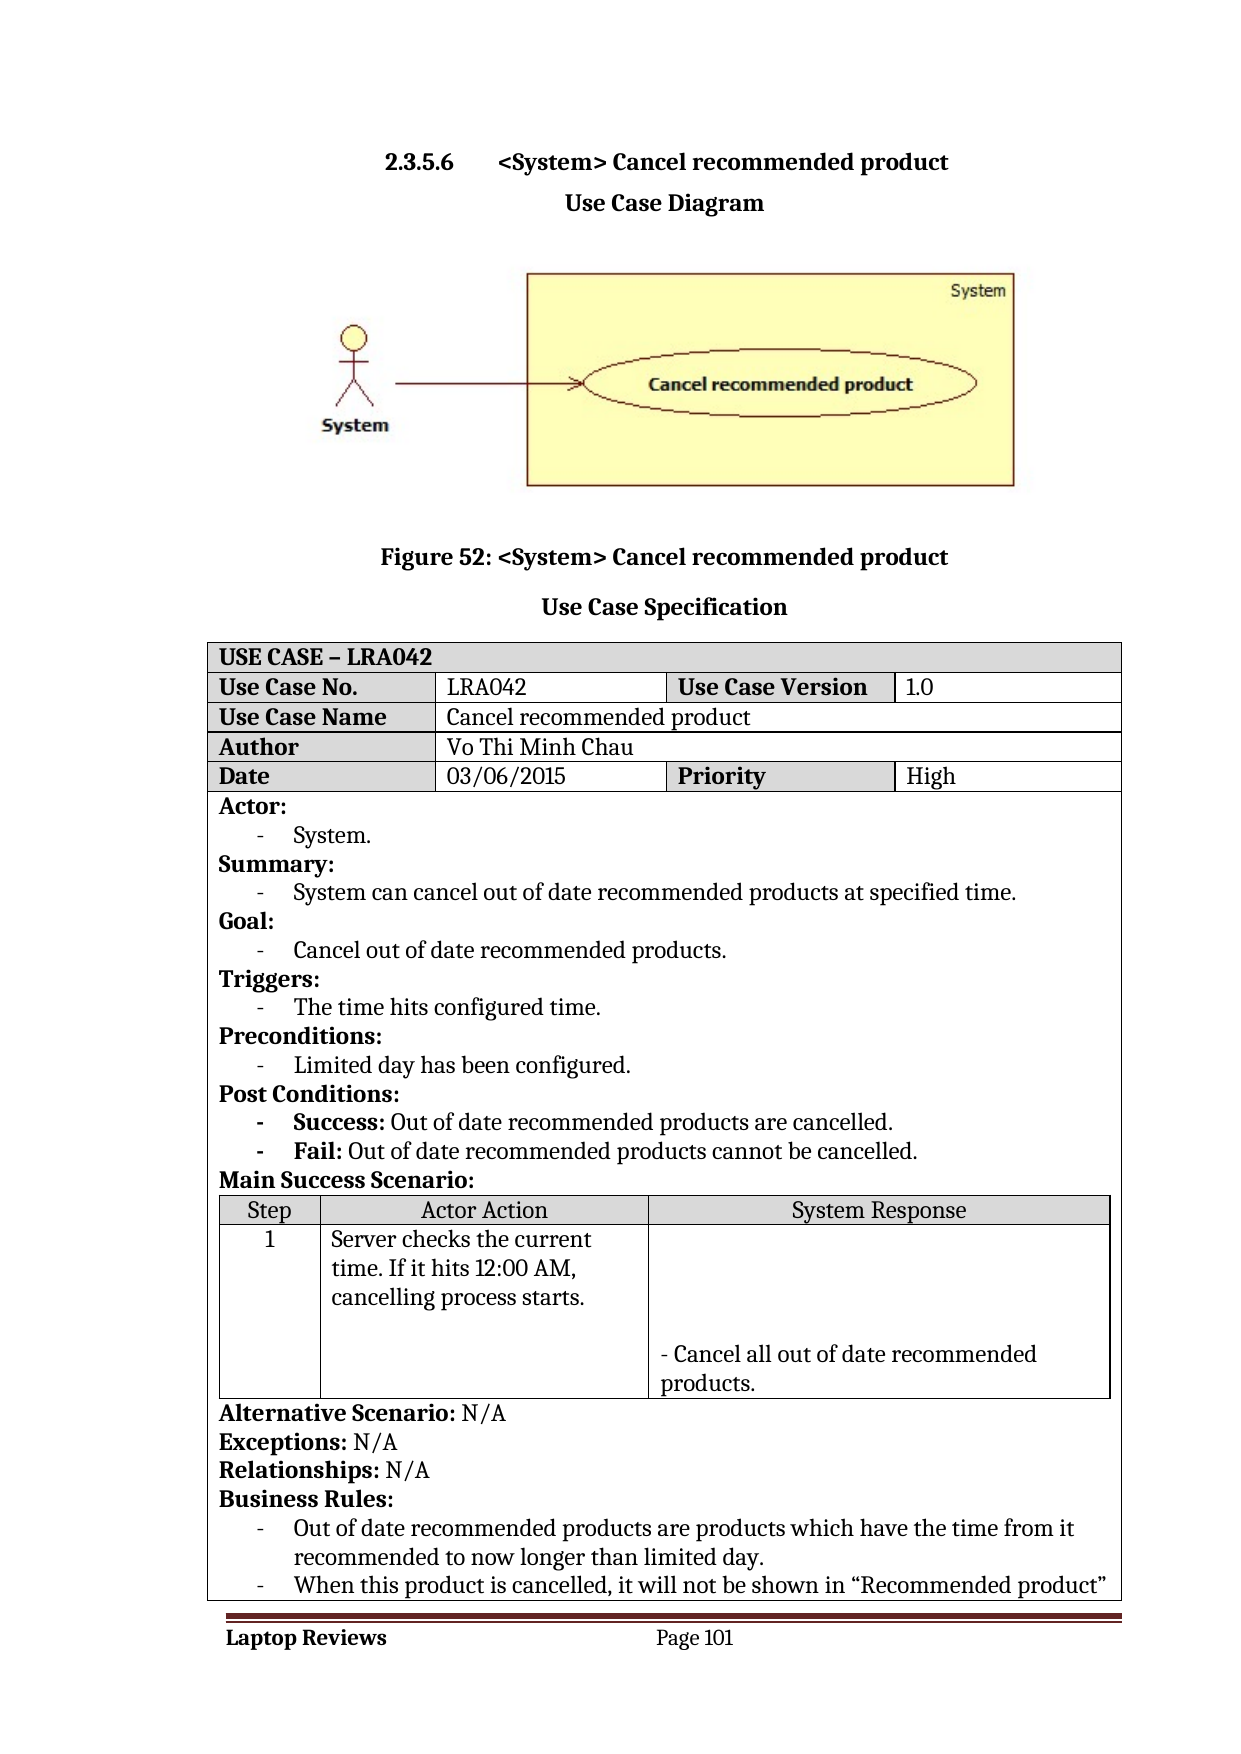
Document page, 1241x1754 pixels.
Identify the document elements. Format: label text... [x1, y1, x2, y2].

table_header USE CASE – LRA042 [208, 643, 1121, 672]
table_cell Priority [667, 762, 894, 791]
table_cell Cancel recommended product [436, 703, 1121, 731]
table_cell Use Case Version [667, 673, 894, 702]
table_cell Date [208, 762, 435, 791]
table_cell Author [208, 733, 435, 761]
subtitle <System> Cancel recommended product [385, 148, 1122, 176]
text Use Case Specification [207, 592, 1122, 621]
table_cell 1.0 [896, 673, 1121, 702]
picture [283, 242, 1046, 518]
table_cell High [896, 762, 1121, 791]
table_cell LRA042 [436, 673, 666, 702]
table_cell Use Case Name [208, 703, 435, 731]
table_cell Vo Thi Minh Chau [436, 733, 1121, 761]
table_cell Use Case No. [208, 673, 435, 702]
text Figure 52: <System> Cancel recommended product [207, 543, 1122, 572]
text Use Case Diagram [207, 189, 1122, 218]
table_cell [208, 792, 1121, 1600]
table_cell 03/06/2015 [436, 762, 666, 791]
